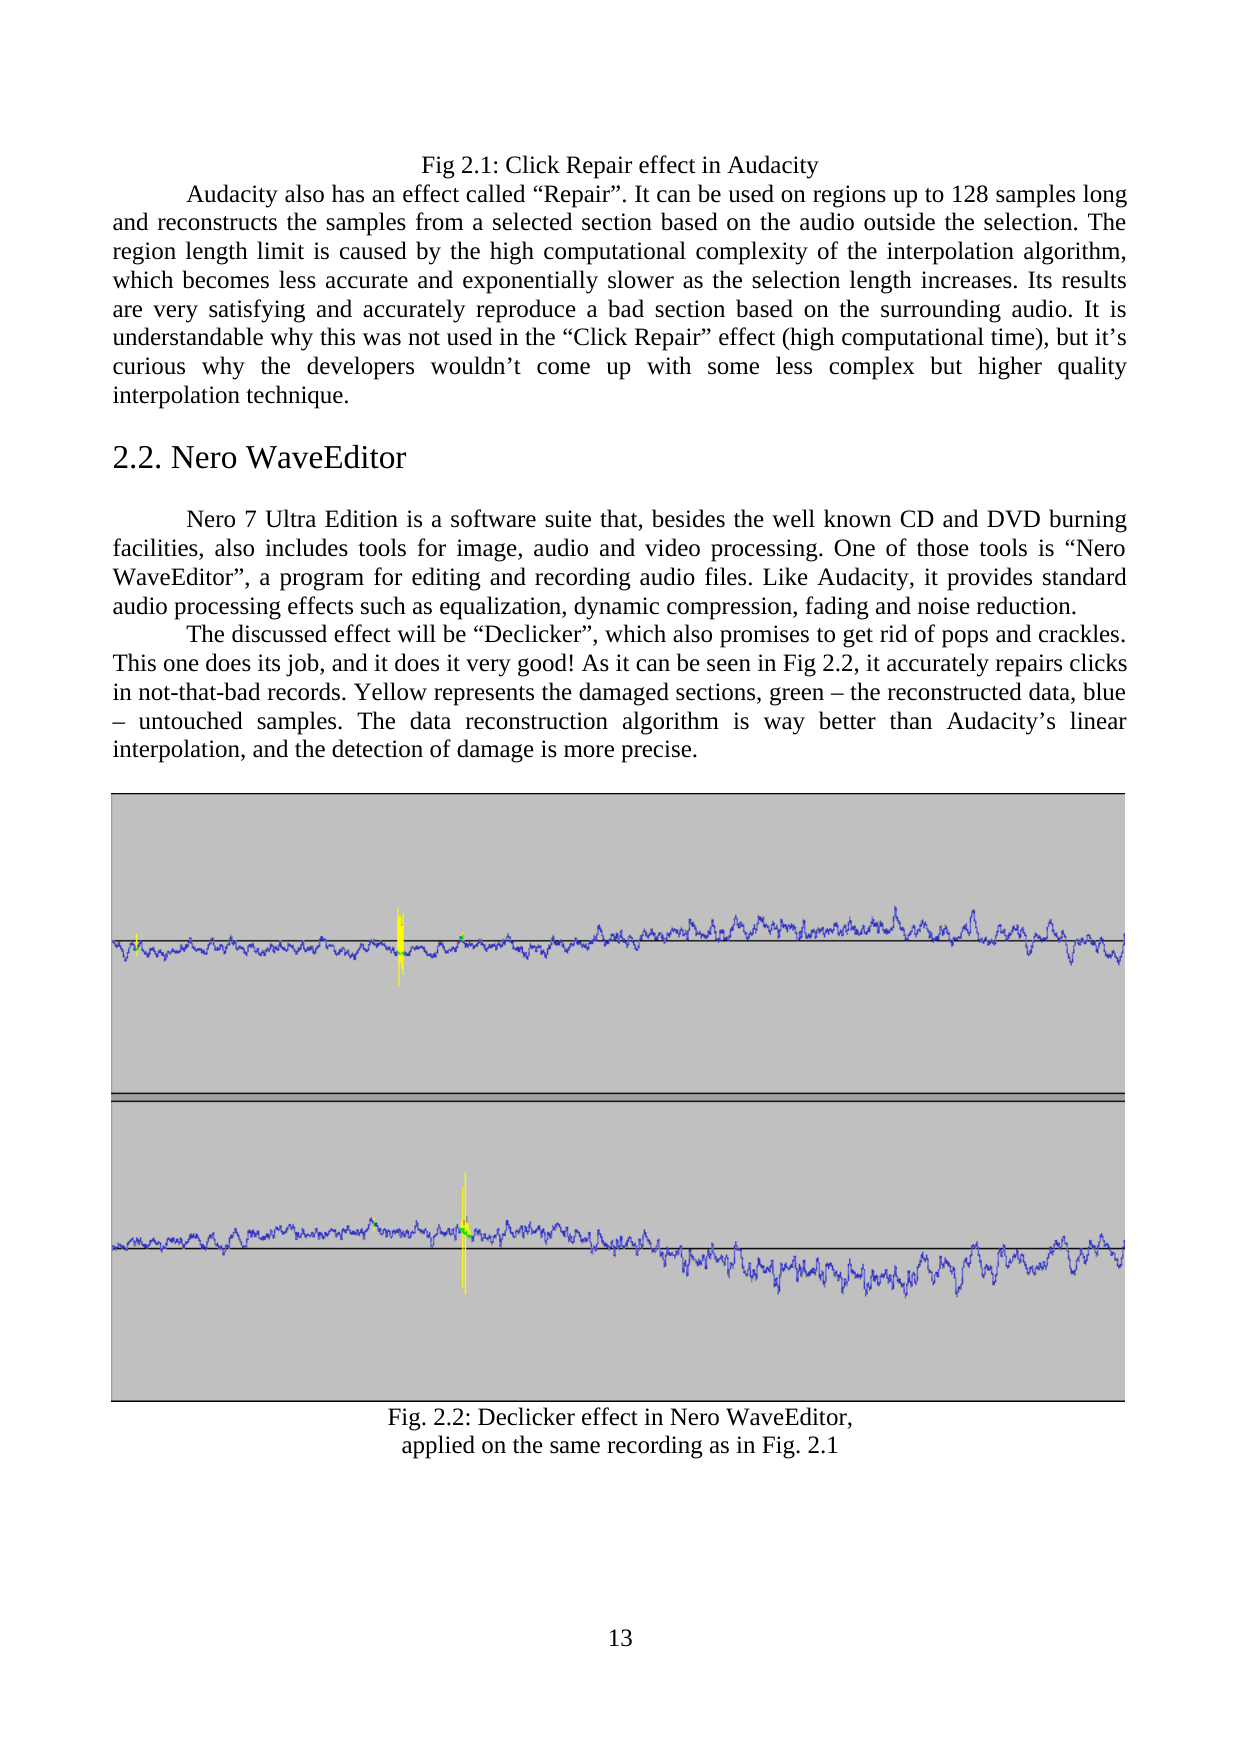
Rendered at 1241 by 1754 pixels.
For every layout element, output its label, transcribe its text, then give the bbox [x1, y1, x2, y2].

text Nero 7 Ultra Edition is a software suite that, besides the well known CD and DVD burning facilities, also includes tools for image, audio and video processing. One of those tools is “Nero WaveEditor”, a program for editing and recording audio files. Like Audacity, it provides standard audio processing effects such as equalization, dynamic compression, fading and noise reduction. [112, 504, 1128, 619]
text applied on the same recording as in Fig. 2.1 [112, 1431, 1128, 1459]
text The discussed effect will be “Declicker”, which also promises to get rid of pops and crackles. This one does its job, and it does it very good! As it can be seen in Fig 2.2, it accurately repairs clicks in not-that-bad records. Yellow represents the damaged sections, green – the reconstructed data, blue – untouched samples. The data reconstruction algorithm is way better than Audacity’s linear interpolation, and the detection of damage is more precise. [112, 619, 1128, 763]
text Audacity also has an effect called “Repair”. It can be used on regions up to 128 samples long and reconstructs the samples from a selected section based on the audio outside the selection. The region length limit is caused by the high computational complexity of the interpolation algorithm, which becomes less accurate and exponentially slower as the selection length increases. Its results are very satisfying and accurately reproduce a bad section based on the surrounding audio. It is understandable why this was not used in the “Click Repair” effect (high computational time), but it’s curious why the developers wouldn’t come up with some less complex but higher quality interpolation technique. [112, 179, 1128, 409]
text 2.2. Nero WaveEditor [112, 437, 1128, 476]
text Fig. 2.2: Declicker effect in Nero WaveEditor, [112, 792, 1128, 1431]
text Fig 2.1: Click Repair effect in Audacity [112, 150, 1128, 179]
